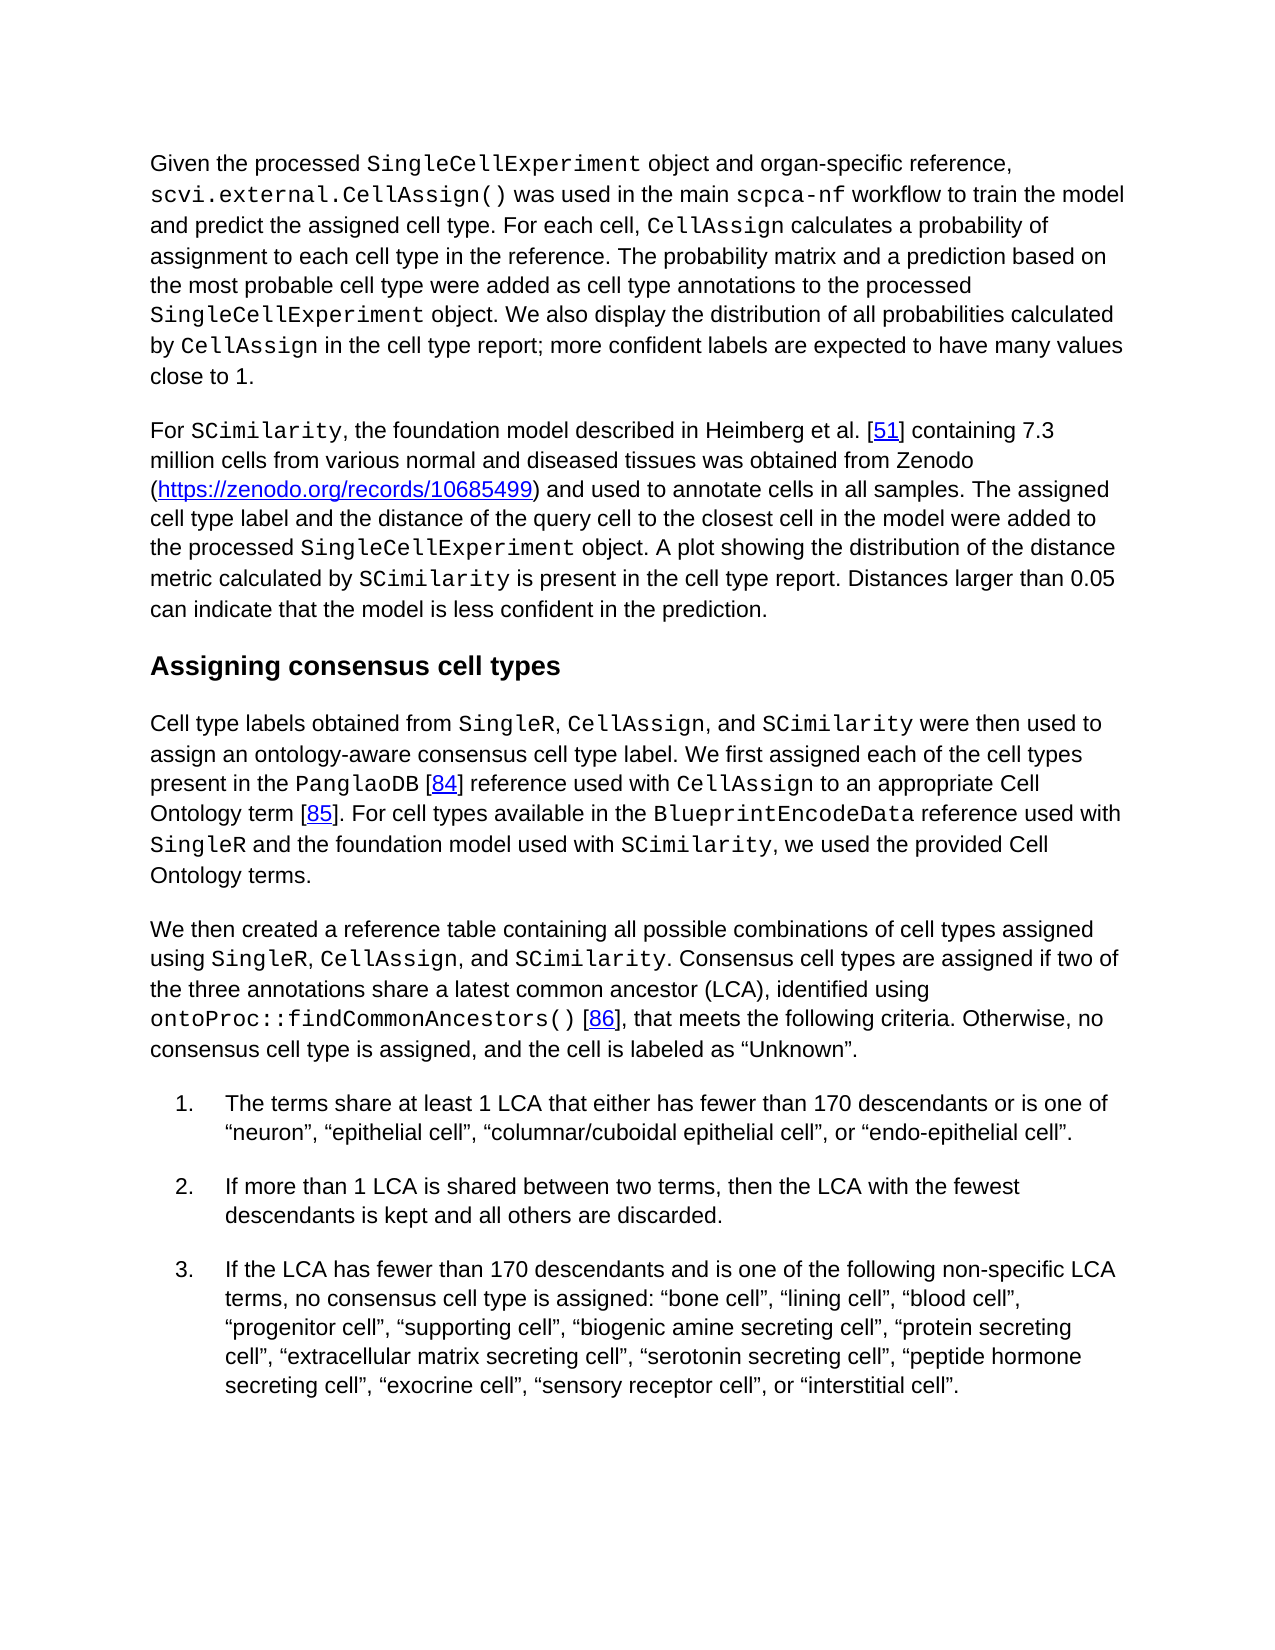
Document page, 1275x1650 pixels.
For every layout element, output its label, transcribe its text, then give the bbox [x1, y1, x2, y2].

list If the LCA has fewer than 170 descendants and is one of the following non-specific LCA terms, no consensus cell type is assigned: “bone cell”, “lining cell”, “blood cell”, “progenitor cell”, “supporting cell”, “biogenic amine secreting cell”, “protein secreting cell”, “extracellular matrix secreting cell”, “serotonin secreting cell”, “peptide hormone secreting cell”, “exocrine cell”, “sensory receptor cell”, or “interstitial cell”. [175, 1256, 1125, 1398]
list If more than 1 LCA is shared between two terms, then the LCA with the fewest descendants is kept and all others are discarded. [175, 1173, 1125, 1228]
text Cell type labels obtained from SingleR, CellAssign, and SCimilarity were then used to assign an ontology-aware consensus cell type label. We first assigned each of the cell types present in the PanglaoDB [84] reference used with CellAssign to an appropriate Cell Ontology term [85]. For cell types available in the BlueprintEncodeData reference used with SingleR and the foundation model used with SCimilarity, we used the provided Cell Ontology terms. [150, 709, 1125, 889]
subtitle Assigning consensus cell types [150, 650, 1125, 681]
text We then created a reference table containing all possible combinations of cell types assigned using SingleR, CellAssign, and SCimilarity. Consensus cell types are assigned if two of the three annotations share a latest common ancestor (LCA), identified using ontoProc::findCommonAncestors() [86], that meets the following criteria. Otherwise, no consensus cell type is assigned, and the cell is labeled as “Unknown”. [150, 916, 1125, 1062]
text For SCimilarity, the foundation model described in Heimberg et al. [51] containing 7.3 million cells from various normal and diseased tissues was obtained from Zenodo (https://zenodo.org/records/10685499) and used to annotate cells in all samples. The assigned cell type label and the distance of the query cell to the closest cell in the model were added to the processed SingleCellExperiment object. A plot showing the distribution of the distance metric calculated by SCimilarity is present in the cell type report. Distances larger than 0.05 can indicate that the model is less confident in the prediction. [150, 417, 1125, 623]
list The terms share at least 1 LCA that either has fewer than 170 descendants or is one of “neuron”, “epithelial cell”, “columnar/cuboidal epithelial cell”, or “endo-epithelial cell”. [175, 1090, 1125, 1145]
text Given the processed SingleCellExperiment object and organ-specific reference, scvi.external.CellAssign() was used in the main scpca-nf workflow to train the model and predict the assigned cell type. For each cell, CellAssign calculates a probability of assignment to each cell type in the reference. The probability matrix and a prediction based on the most probable cell type were added as cell type annotations to the processed SingleCellExperiment object. We also display the distribution of all probabilities calculated by CellAssign in the cell type report; more confident labels are expected to have many values close to 1. [150, 150, 1125, 389]
